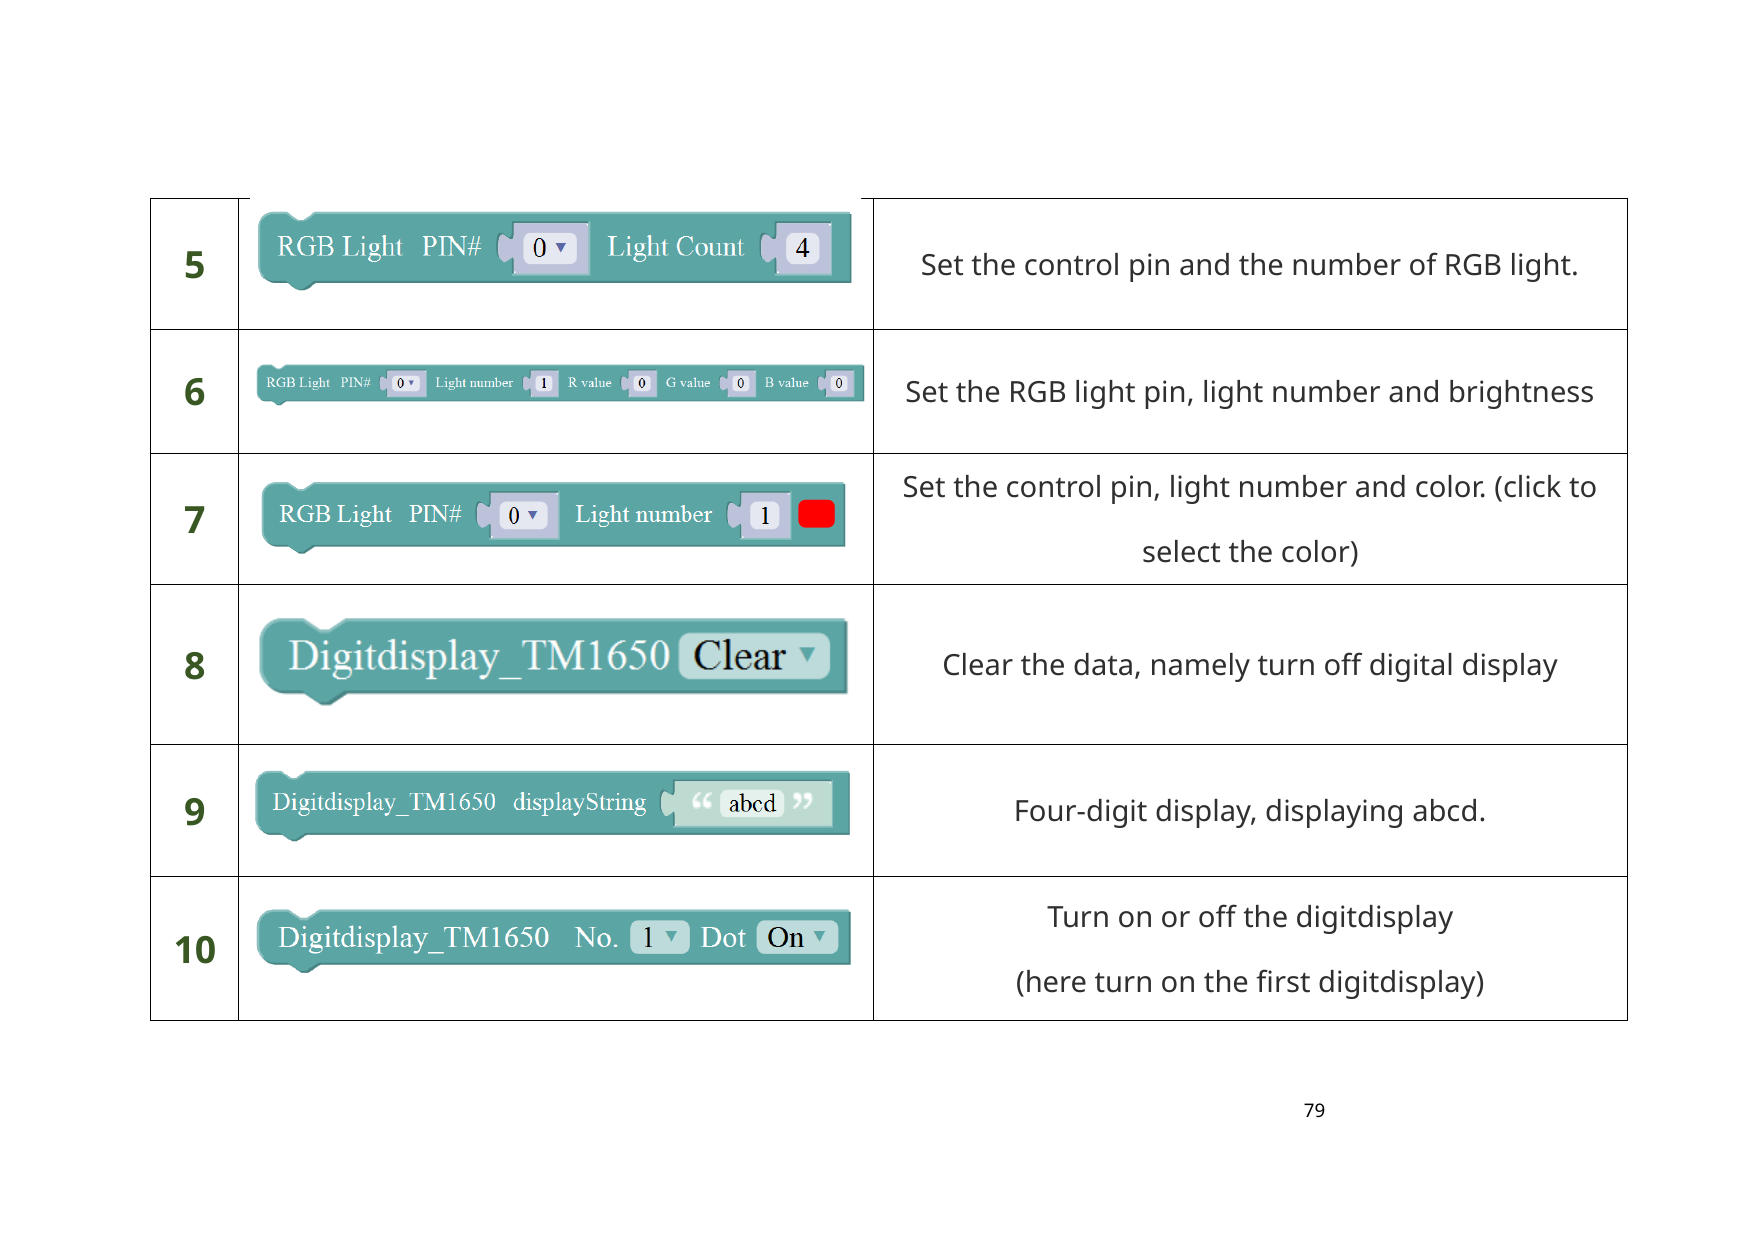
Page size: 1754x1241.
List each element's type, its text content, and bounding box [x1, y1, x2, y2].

table_cell [239, 745, 873, 876]
table_cell Set the RGB light pin, light number and brightness [874, 330, 1627, 453]
picture [250, 198, 862, 301]
table_cell 10 [151, 877, 238, 1020]
picture [250, 358, 873, 408]
table_cell [239, 330, 873, 453]
table_cell Set the control pin, light number and color. (click to select the color) [874, 454, 1627, 584]
table_cell [239, 454, 873, 584]
picture [250, 761, 862, 849]
picture [250, 470, 862, 560]
table_cell Turn on or off the digitdisplay (here turn on the first digitdisplay) [874, 877, 1627, 1020]
table_cell 6 [151, 330, 238, 453]
table_cell Four-digit display, displaying abcd. [874, 745, 1627, 876]
picture [250, 599, 862, 721]
table_cell [239, 585, 873, 744]
table_cell [239, 877, 873, 1020]
table_cell 8 [151, 585, 238, 744]
table_cell 5 [151, 199, 238, 329]
table_cell 9 [151, 745, 238, 876]
picture [250, 899, 862, 982]
table_cell 7 [151, 454, 238, 584]
table_cell Clear the data, namely turn off digital display [874, 585, 1627, 744]
table_cell [239, 199, 873, 329]
table_cell Set the control pin and the number of RGB light. [874, 199, 1627, 329]
